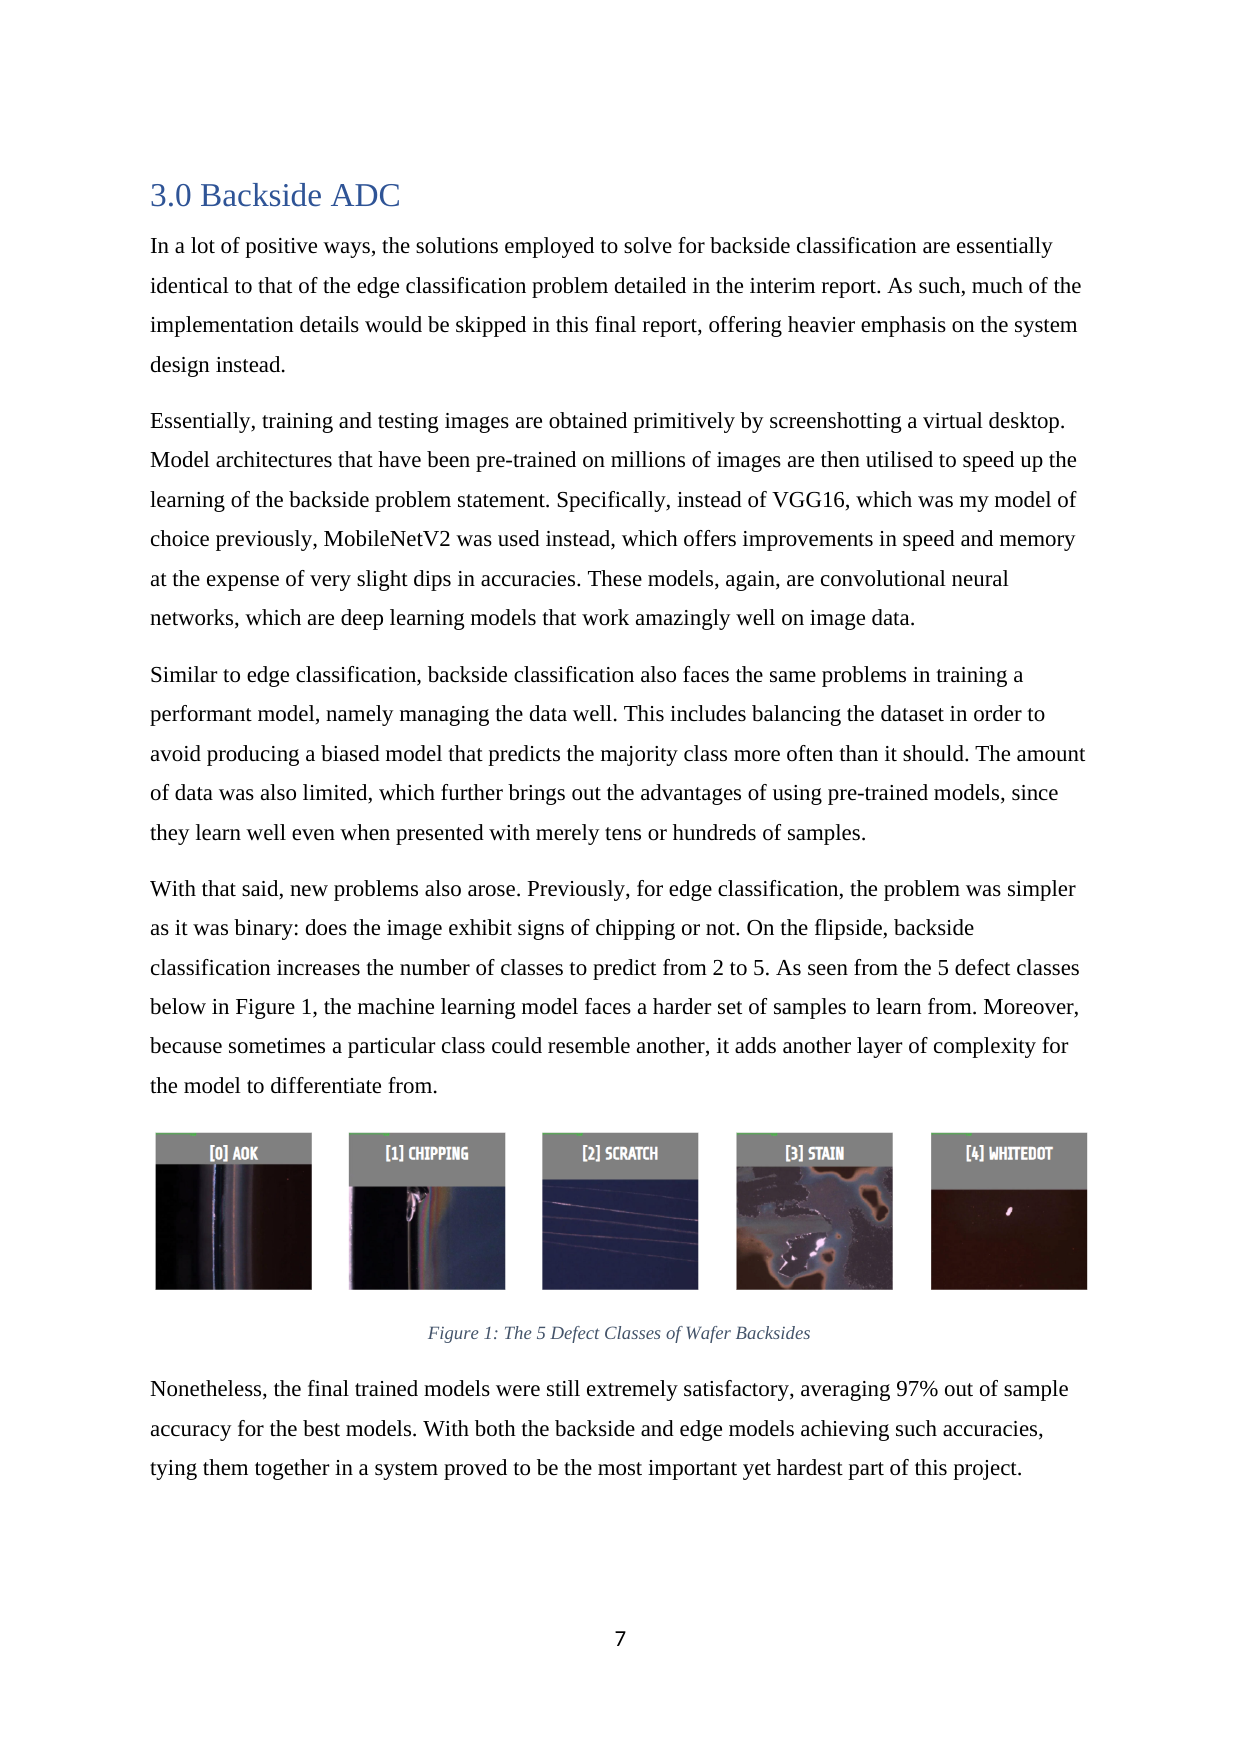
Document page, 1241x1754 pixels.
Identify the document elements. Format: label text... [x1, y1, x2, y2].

text Figure 1: The 5 Defect Classes of Wafer Backsides [150, 1322, 1090, 1343]
text In a lot of positive ways, the solutions employed to solve for backside classification are essentially identical to that of the edge classification problem detailed in the interim report. As such, much of the implementation details would be skipped in this final report, offering heavier emphasis on the system design instead. [150, 232, 1090, 377]
text Nonetheless, the final trained models were still extremely satisfactory, averaging 97% out of sample accuracy for the best models. With both the backside and edge models achieving such accuracies, tying them together in a system proved to be the most important yet hardest part of this project. [150, 1375, 1090, 1480]
picture [150, 1128, 1091, 1292]
text With that said, new problems also arose. Previously, for edge classification, the problem was simpler as it was binary: does the image exhibit signs of chipping or not. On the flipside, backside classification increases the number of classes to predict from 2 to 5. As seen from the 5 defect classes below in Figure 1, the machine learning model faces a harder set of samples to learn from. Moreover, because sometimes a particular class could resemble another, it adds another layer of complexity for the model to differentiate from. [150, 875, 1090, 1098]
text Similar to edge classification, backside classification also faces the same problems in training a performant model, namely managing the data well. This includes balancing the dataset in order to avoid producing a biased model that predicts the majority class more often than it should. The amount of data was also limited, which further brings out the advantages of using pre-trained models, since they learn well even when presented with merely tens or hundreds of samples. [150, 661, 1090, 845]
text Essentially, training and testing images are obtained primitively by screenshotting a virtual desktop. Model architectures that have been pre-trained on millions of images are then utilised to speed up the learning of the backside problem statement. Specifically, instead of VGG16, which was my model of choice previously, MobileNetV2 was used instead, which offers improvements in speed and memory at the expense of very slight dips in accuracies. These models, again, are convolutional neural networks, which are deep learning models that work amazingly well on image data. [150, 407, 1090, 631]
subtitle 3.0 Backside ADC [150, 175, 1090, 213]
